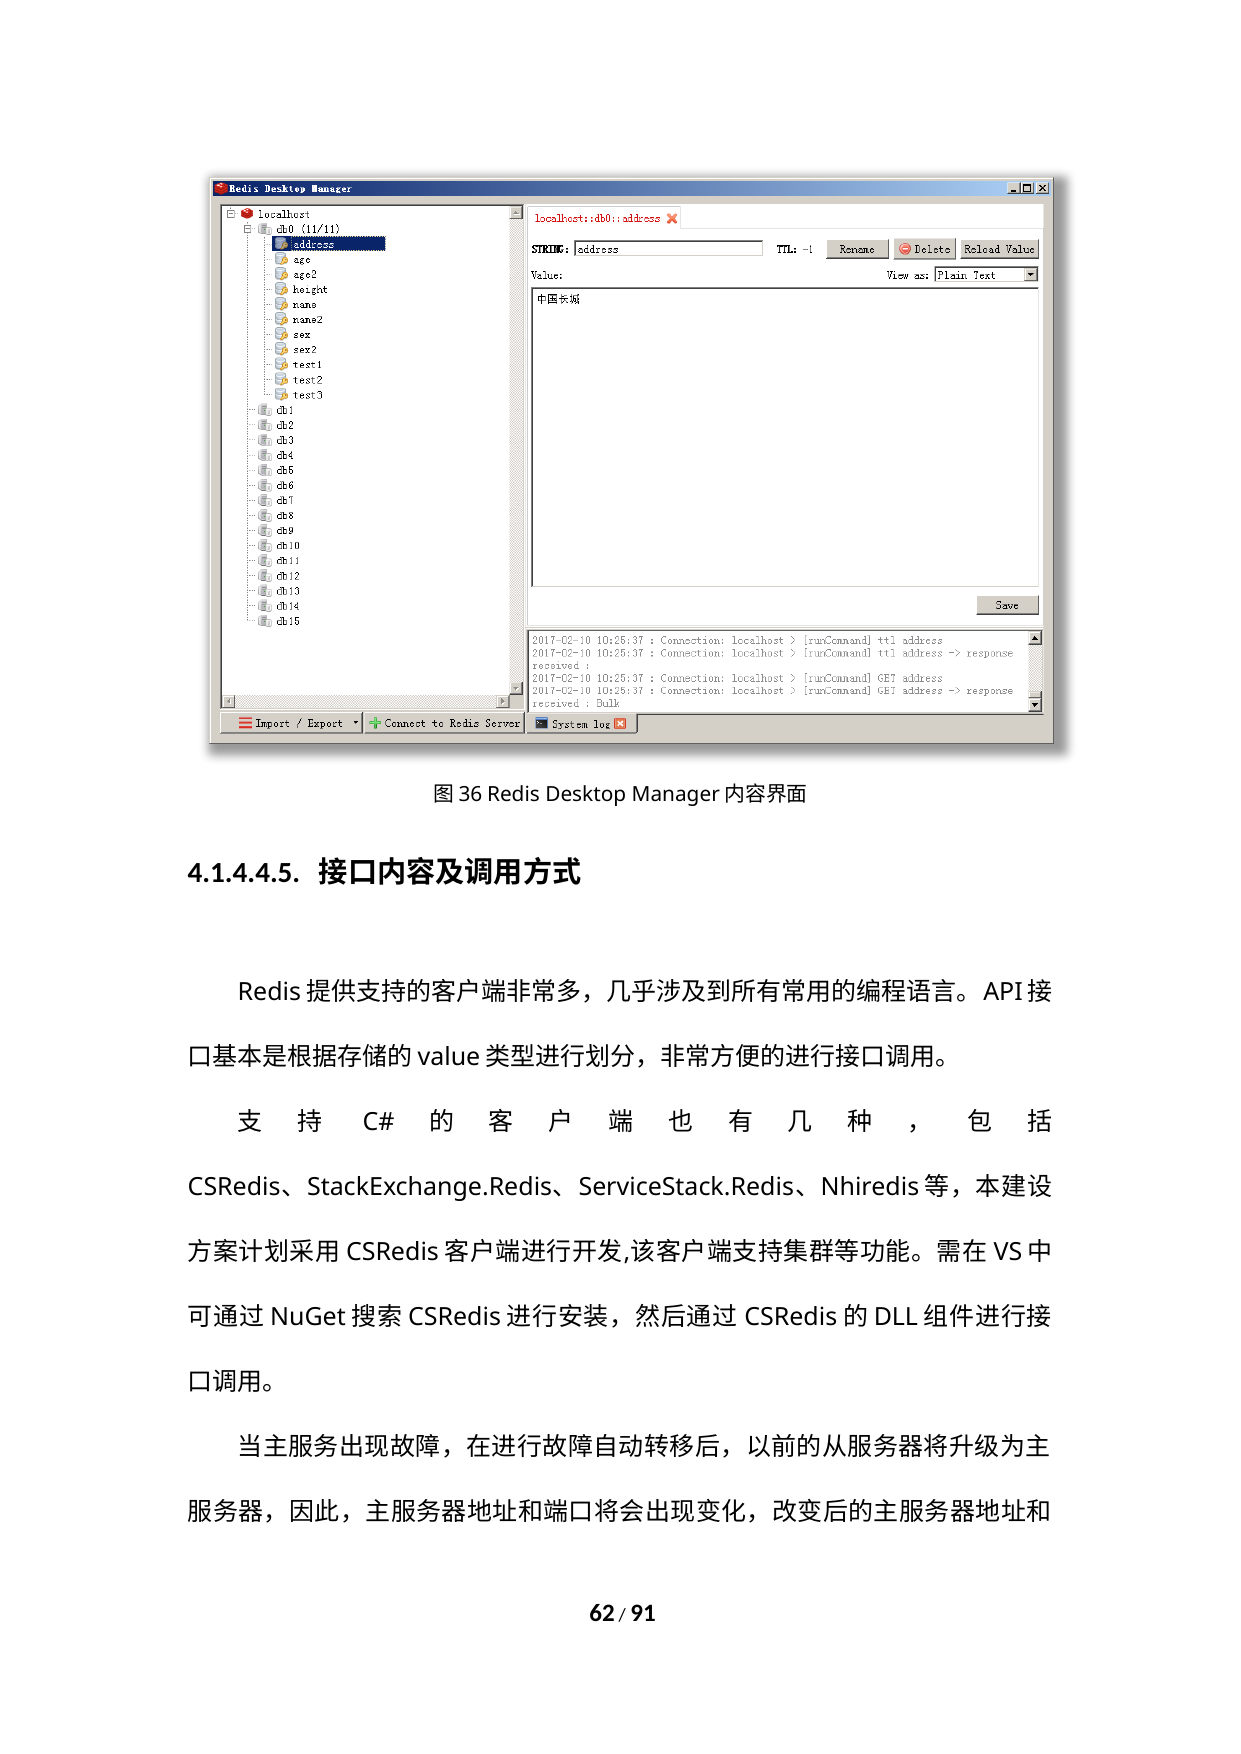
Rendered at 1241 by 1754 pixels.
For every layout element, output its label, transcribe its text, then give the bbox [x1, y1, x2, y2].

text 图 36 Redis Desktop Manager内容界面 [187, 776, 1053, 808]
picture [209, 177, 1054, 744]
subtitle 接口内容及调用方式 [187, 838, 1053, 903]
text Redis提供支持的客户端非常多，几乎涉及到所有常用的编程语言。API接口基本是根据存储的value类型进行划分，非常方便的进行接口调用。 [187, 957, 1053, 1087]
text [187, 1412, 1053, 1542]
text 支持C#的客户端也有几种，包括CSRedis、StackExchange.Redis、ServiceStack.Redis、Nhiredis等，本建设方案计划采用CSRedis客户端进行开发,该客户端支持集群等功能。需在VS中可通过NuGet搜索CSRedis进行安装，然后通过CSRedis的DLL组件进行接口调用。 [187, 1087, 1053, 1412]
